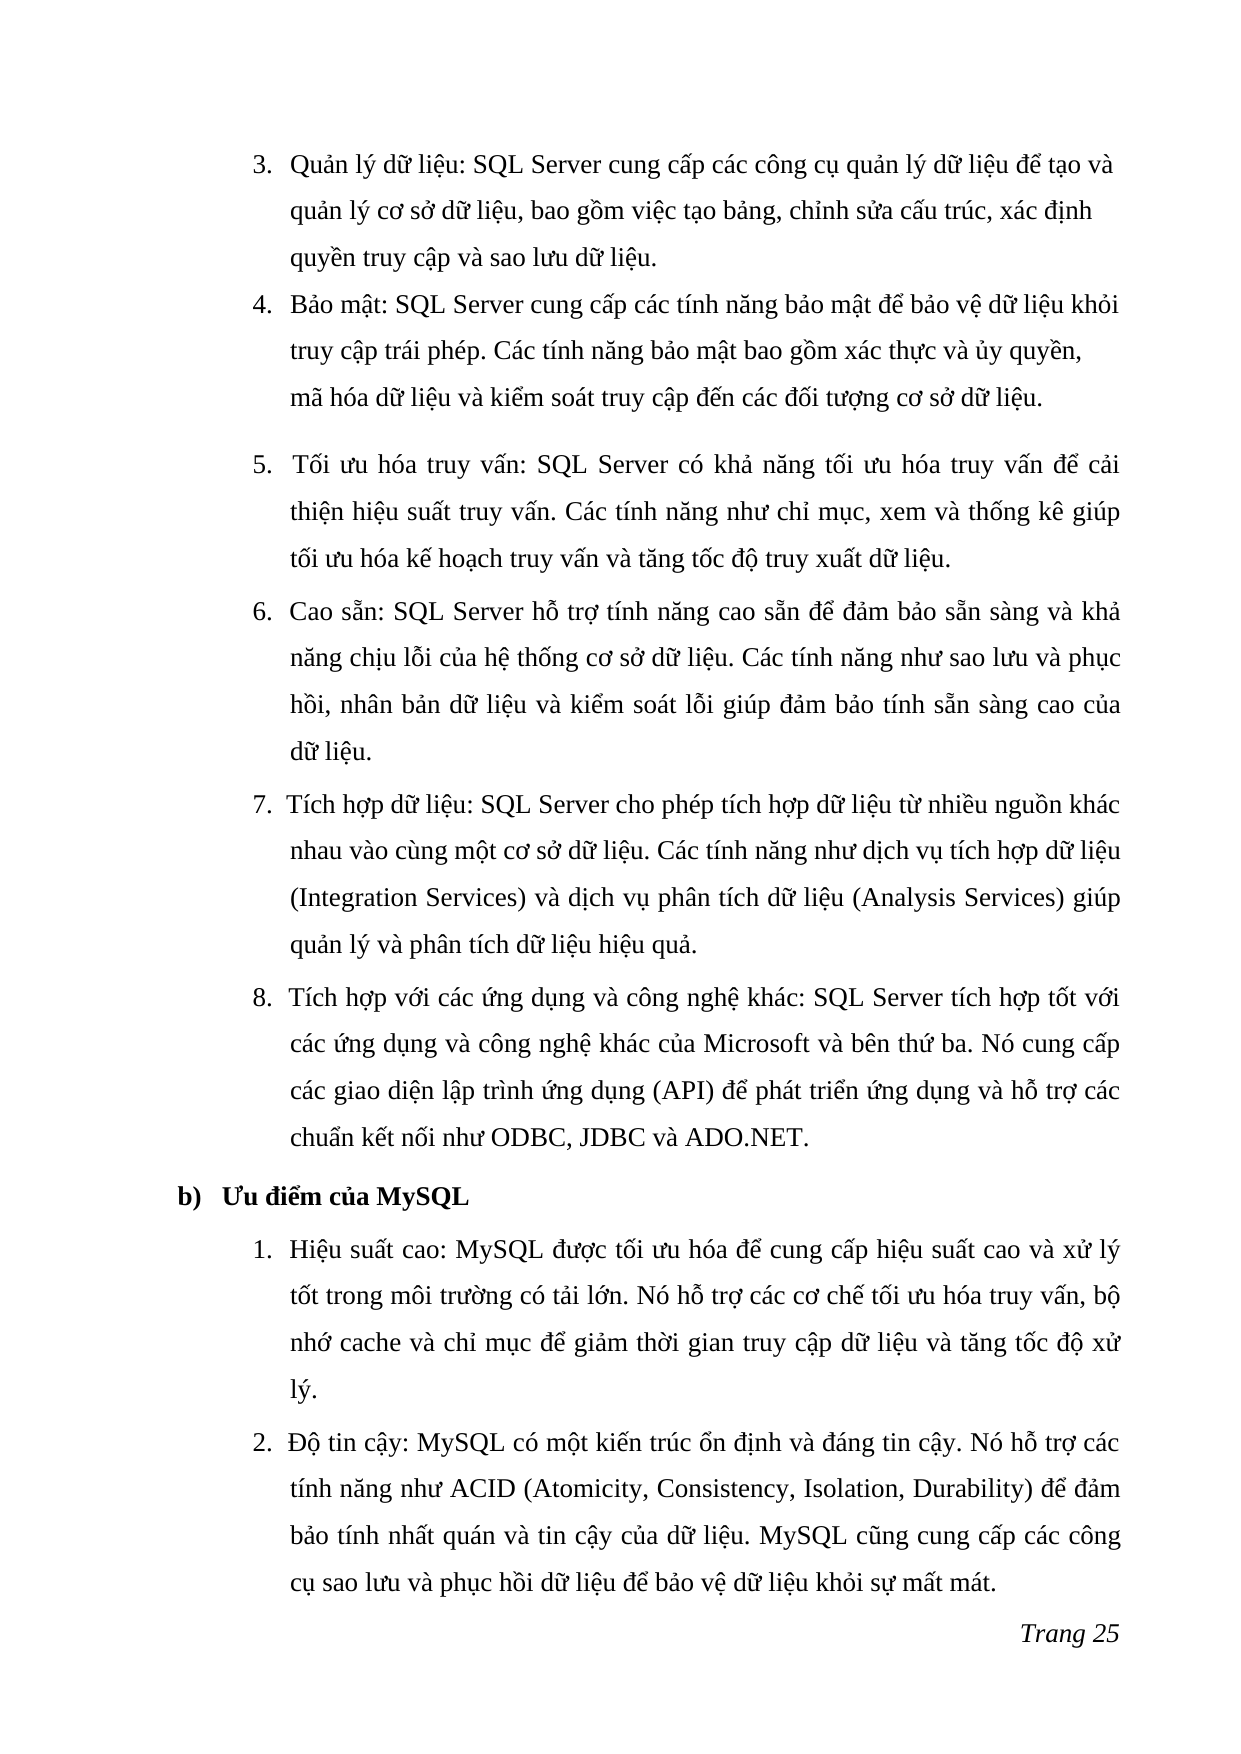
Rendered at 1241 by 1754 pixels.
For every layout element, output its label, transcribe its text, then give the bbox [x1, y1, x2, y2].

text 6. Cao sẵn: SQL Server hỗ trợ tính năng cao sẵn để đảm bảo sẵn sàng và khả năng chịu lỗi của hệ thống cơ sở dữ liệu. Các tính năng như sao lưu và phục hồi, nhân bản dữ liệu và kiểm soát lỗi giúp đảm bảo tính sẵn sàng cao của dữ liệu. [252, 595, 1122, 766]
text 7. Tích hợp dữ liệu: SQL Server cho phép tích hợp dữ liệu từ nhiều nguồn khác nhau vào cùng một cơ sở dữ liệu. Các tính năng như dịch vụ tích hợp dữ liệu (Integration Services) và dịch vụ phân tích dữ liệu (Analysis Services) giúp quản lý và phân tích dữ liệu hiệu quả. [252, 788, 1122, 959]
text 1. Hiệu suất cao: MySQL được tối ưu hóa để cung cấp hiệu suất cao và xử lý tốt trong môi trường có tải lớn. Nó hỗ trợ các cơ chế tối ưu hóa truy vấn, bộ nhớ cache và chỉ mục để giảm thời gian truy cập dữ liệu và tăng tốc độ xử lý. [252, 1233, 1122, 1404]
text 5. Tối ưu hóa truy vấn: SQL Server có khả năng tối ưu hóa truy vấn để cải thiện hiệu suất truy vấn. Các tính năng như chỉ mục, xem và thống kê giúp tối ưu hóa kế hoạch truy vấn và tăng tốc độ truy xuất dữ liệu. [252, 448, 1122, 573]
list Bảo mật: SQL Server cung cấp các tính năng bảo mật để bảo vệ dữ liệu khỏi truy cập trái phép. Các tính năng bảo mật bao gồm xác thực và ủy quyền, mã hóa dữ liệu và kiểm soát truy cập đến các đối tượng cơ sở dữ liệu. [252, 288, 1122, 412]
subtitle Ưu điểm của MySQL [177, 1180, 1122, 1211]
text 8. Tích hợp với các ứng dụng và công nghệ khác: SQL Server tích hợp tốt với các ứng dụng và công nghệ khác của Microsoft và bên thứ ba. Nó cung cấp các giao diện lập trình ứng dụng (API) để phát triển ứng dụng và hỗ trợ các chuẩn kết nối như ODBC, JDBC và ADO.NET. [252, 981, 1122, 1152]
text 2. Độ tin cậy: MySQL có một kiến trúc ổn định và đáng tin cậy. Nó hỗ trợ các tính năng như ACID (Atomicity, Consistency, Isolation, Durability) để đảm bảo tính nhất quán và tin cậy của dữ liệu. MySQL cũng cung cấp các công cụ sao lưu và phục hồi dữ liệu để bảo vệ dữ liệu khỏi sự mất mát. [252, 1426, 1122, 1597]
list Quản lý dữ liệu: SQL Server cung cấp các công cụ quản lý dữ liệu để tạo và quản lý cơ sở dữ liệu, bao gồm việc tạo bảng, chỉnh sửa cấu trúc, xác định quyền truy cập và sao lưu dữ liệu. [252, 148, 1122, 272]
